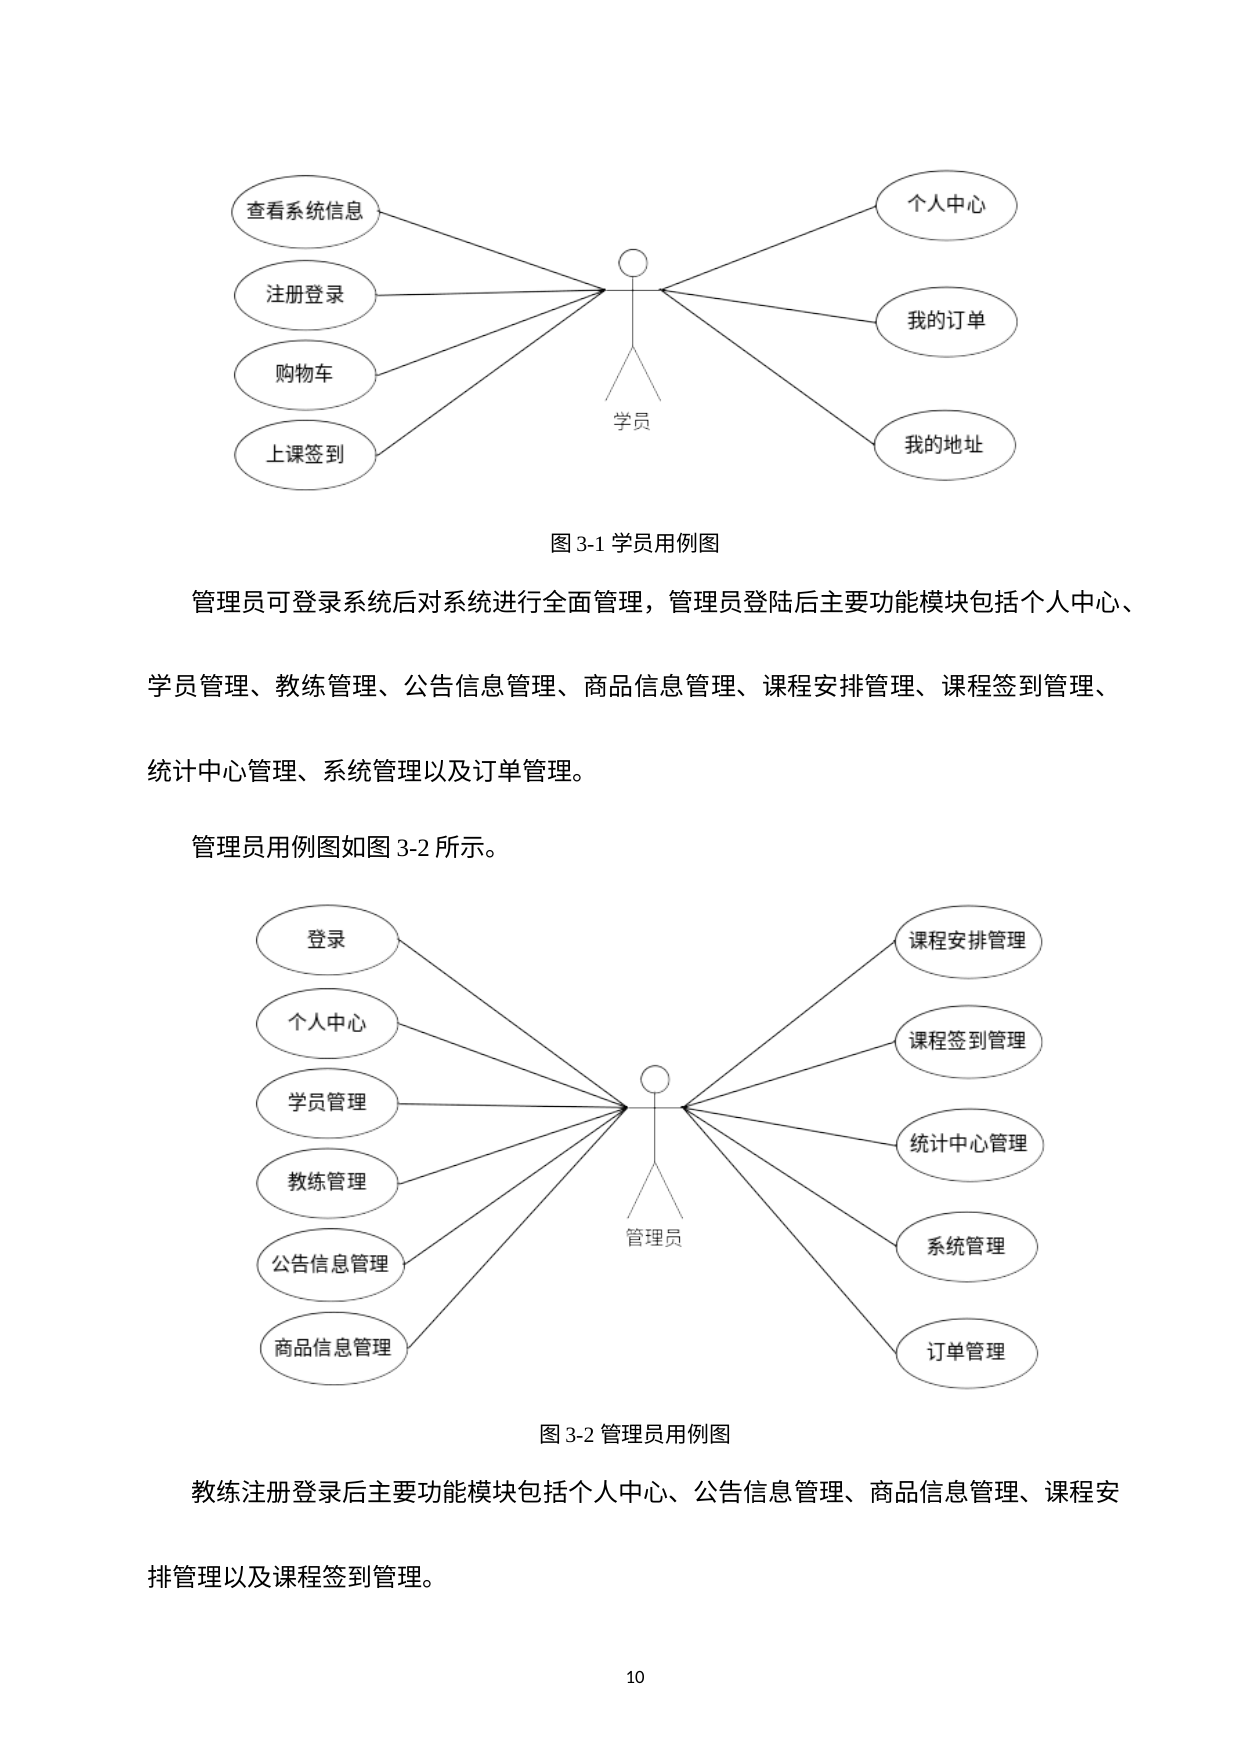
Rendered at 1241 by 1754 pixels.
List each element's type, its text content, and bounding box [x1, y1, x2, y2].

text 图3-1 学员用例图 [148, 526, 1122, 558]
text 管理员用例图如图3-2所示。 [148, 813, 1122, 878]
text 管理员可登录系统后对系统进行全面管理，管理员登陆后主要功能模块包括个人中心、学员管理、教练管理、公告信息管理、商品信息管理、课程安排管理、课程签到管理、统计中心管理、系统管理以及订单管理。 [148, 568, 1122, 802]
text 教练注册登录后主要功能模块包括个人中心、公告信息管理、商品信息管理、课程安排管理以及课程签到管理。 [148, 1458, 1122, 1608]
text 图3-2 管理员用例图 [148, 1416, 1122, 1449]
